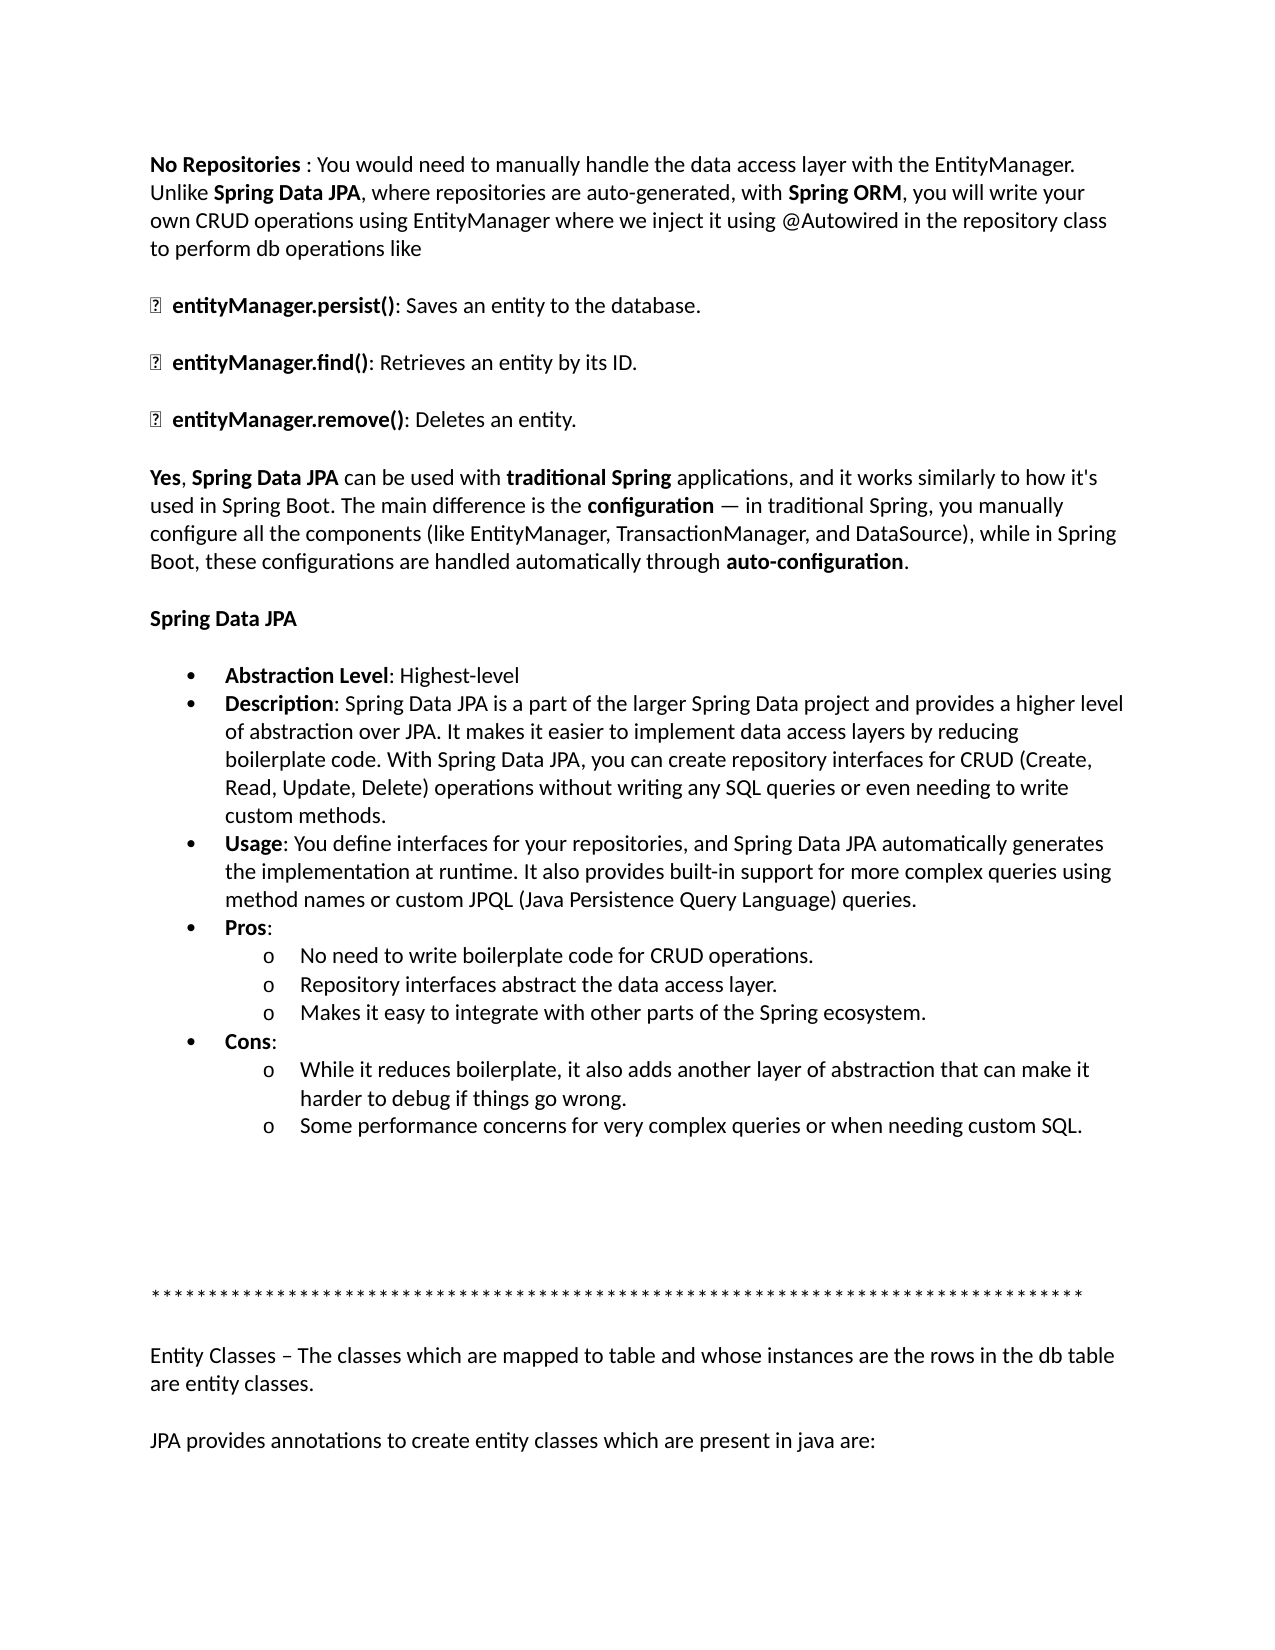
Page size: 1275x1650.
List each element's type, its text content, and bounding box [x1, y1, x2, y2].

text  entityManager.remove(): Deletes an entity. [150, 406, 1125, 434]
list Some performance concerns for very complex queries or when needing custom SQL. [262, 1112, 1125, 1140]
text JPA provides annotations to create entity classes which are present in java are: [150, 1426, 1125, 1454]
text Spring Data JPA [150, 604, 1125, 632]
text  entityManager.persist(): Saves an entity to the database. [150, 291, 1125, 319]
text Entity Classes – The classes which are mapped to table and whose instances are the rows in the db table are entity classes. [150, 1341, 1125, 1397]
list While it reduces boilerplate, it also adds another layer of abstraction that can make it harder to debug if things go wrong. [262, 1055, 1125, 1112]
text No Repositories : You would need to manually handle the data access layer with the EntityManager. Unlike Spring Data JPA, where repositories are auto-generated, with Spring ORM, you will write your own CRUD operations using EntityManager where we inject it using @Autowired in the repository class to perform db operations like [150, 150, 1125, 262]
list Usage: You define interfaces for your repositories, and Spring Data JPA automatically generates the implementation at runtime. It also provides built-in support for more complex queries using method names or custom JPQL (Java Persistence Query Language) queries. [187, 829, 1125, 913]
list Makes it easy to integrate with other parts of the Spring ecosystem. [262, 998, 1125, 1027]
list Pros: [187, 913, 1125, 941]
text ********************************************************************************** [150, 1284, 1125, 1312]
list Repository interfaces abstract the data access layer. [262, 970, 1125, 998]
list Cons: [187, 1027, 1125, 1055]
text Yes, Spring Data JPA can be used with traditional Spring applications, and it works similarly to how it's used in Spring Boot. The main difference is the configuration — in traditional Spring, you manually configure all the components (like EntityManager, TransactionManager, and DataSource), while in Spring Boot, these configurations are handled automatically through auto-configuration. [150, 463, 1125, 575]
list Description: Spring Data JPA is a part of the larger Spring Data project and provides a higher level of abstraction over JPA. It makes it easier to implement data access layers by reducing boilerplate code. With Spring Data JPA, you can create repository interfaces for CRUD (Create, Read, Update, Delete) operations without writing any SQL queries or even needing to write custom methods. [187, 689, 1125, 829]
list Abstraction Level: Highest-level [187, 661, 1125, 689]
list No need to write boilerplate code for CRUD operations. [262, 941, 1125, 970]
text  entityManager.find(): Retrieves an entity by its ID. [150, 348, 1125, 376]
